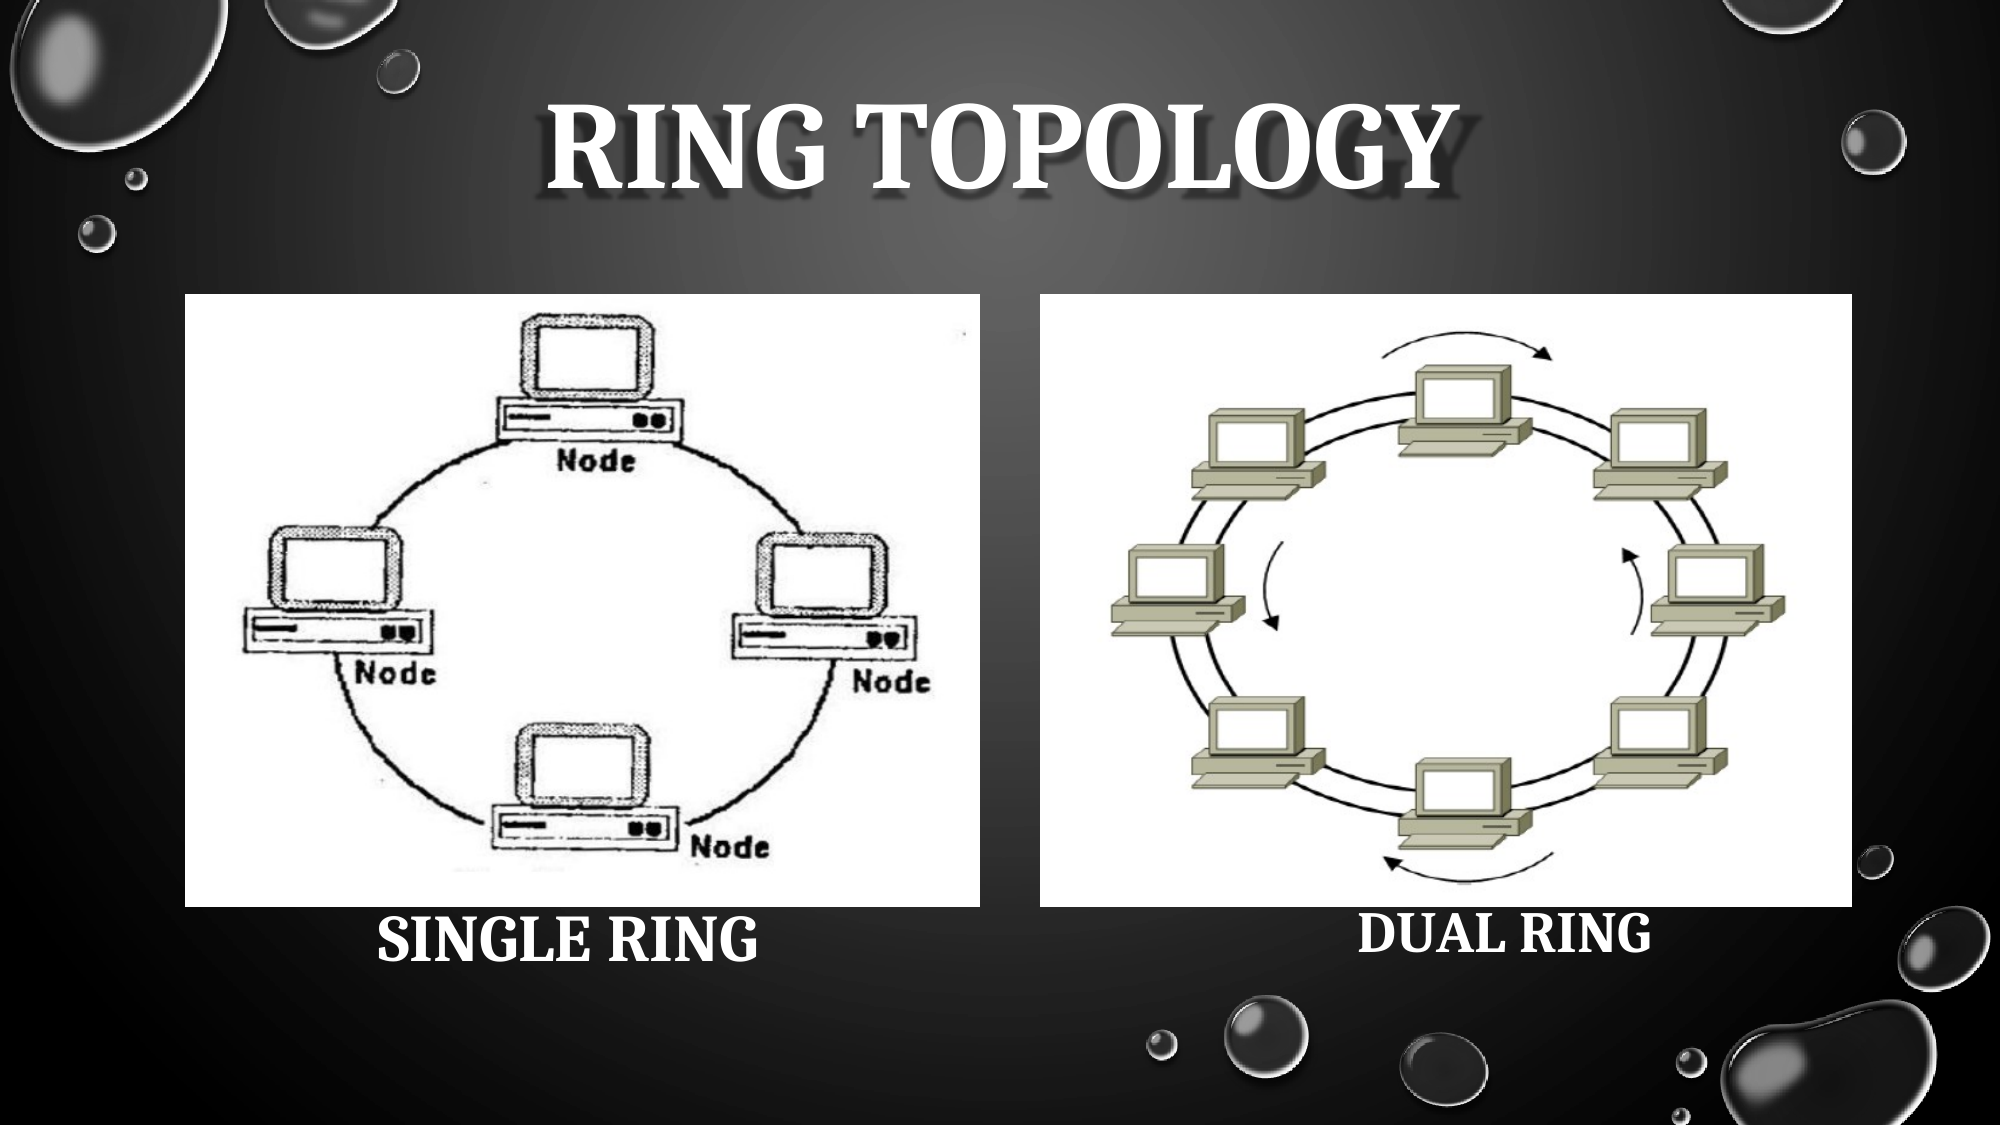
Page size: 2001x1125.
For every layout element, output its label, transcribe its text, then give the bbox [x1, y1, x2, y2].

text SINGLE RING DUAL RING [75, 900, 1954, 978]
picture [0, 0, 2000, 1125]
text RING TOPOLOGY [75, 76, 1928, 220]
